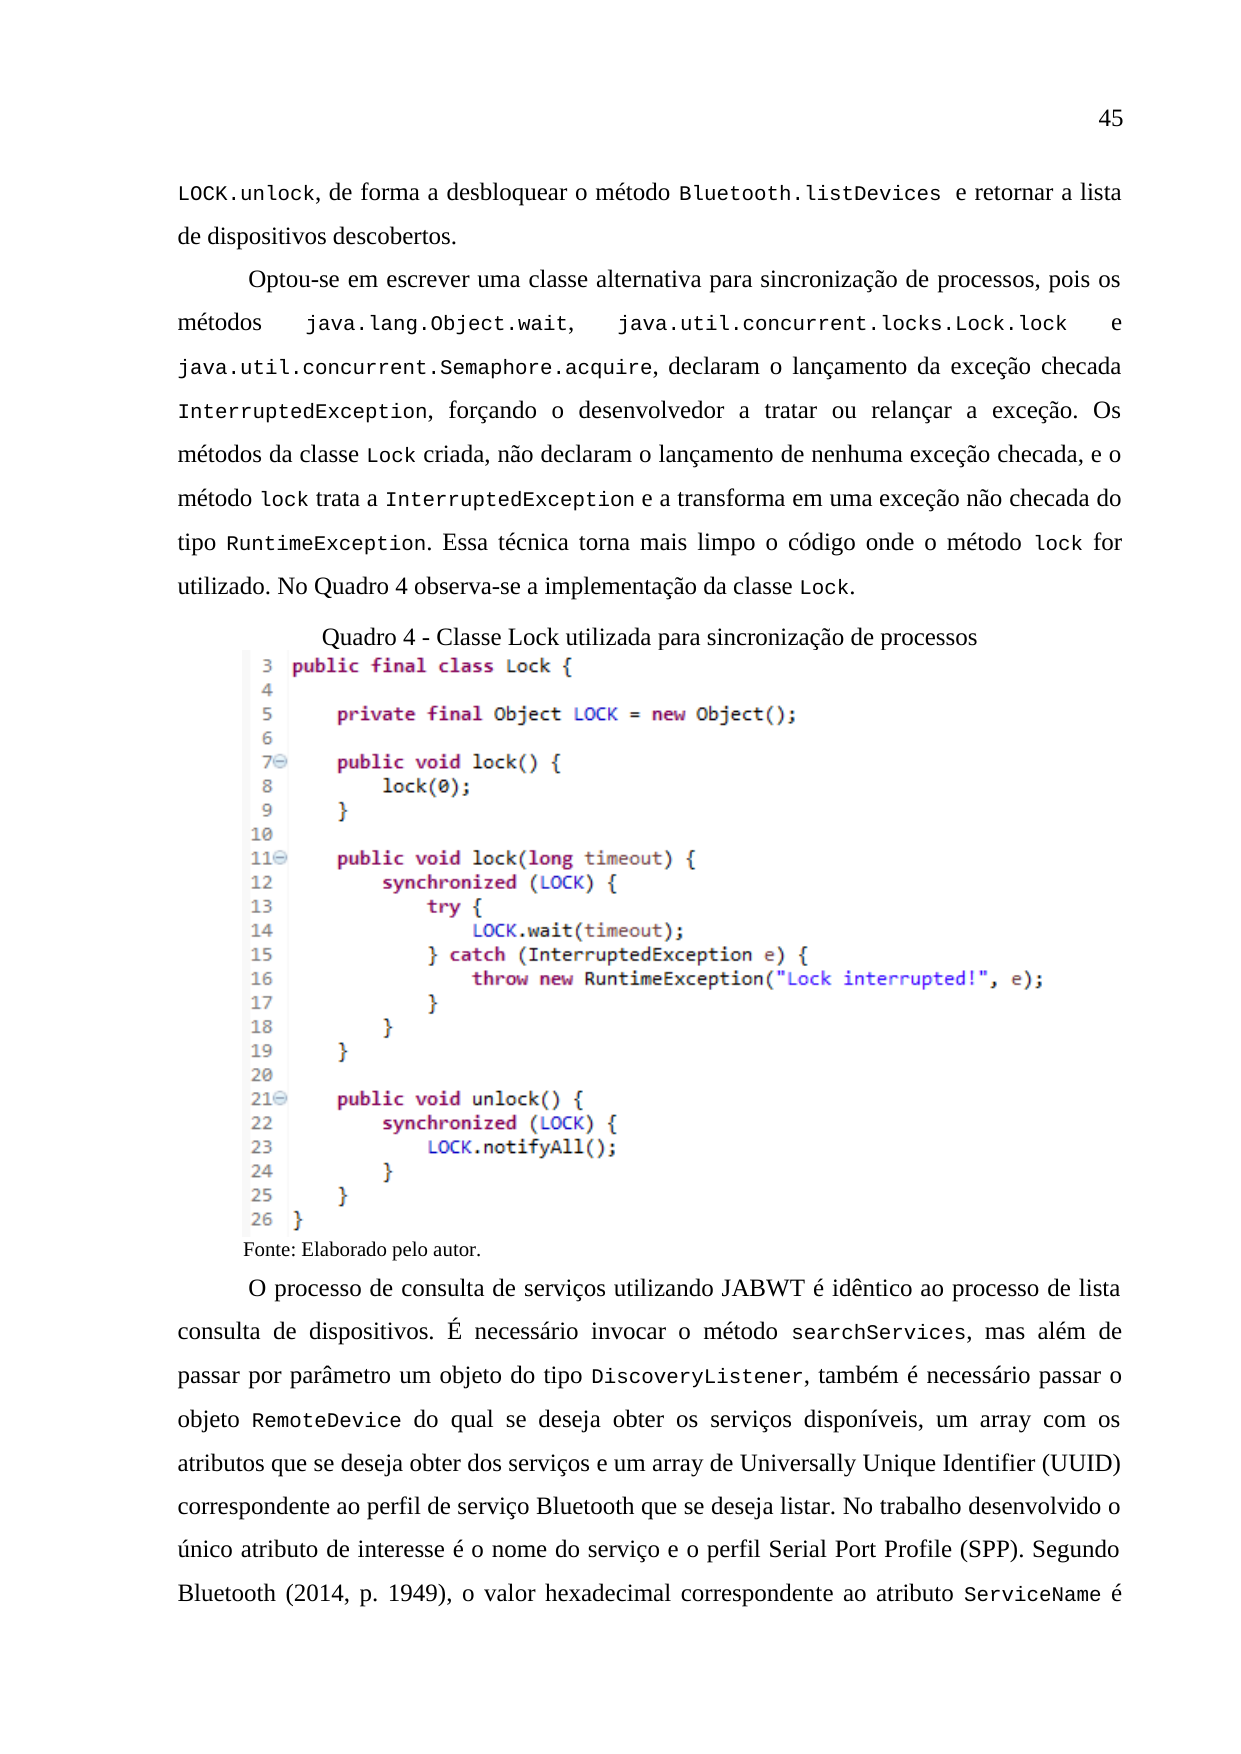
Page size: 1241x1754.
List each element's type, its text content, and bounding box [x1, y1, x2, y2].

text Fonte: Elaborado pelo autor. [177, 1237, 1122, 1261]
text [177, 177, 1122, 250]
picture [242, 650, 1058, 1237]
text Optou-se em escrever uma classe alternativa para sincronização de processos, pois os métodos java.lang.Object.wait, java.util.concurrent.locks.Lock.lock e java.util.concurrent.Semaphore.acquire, declaram o lançamento da exceção checada InterruptedException, forçando o desenvolvedor a tratar ou relançar a exceção. Os métodos da classe Lock criada, não declaram o lançamento de nenhuma exceção checada, e o método lock trata a InterruptedException e a transforma em uma exceção não checada do tipo RuntimeException. Essa técnica torna mais limpo o código onde o método lock for utilizado. No Quadro 4 observa-se a implementação da classe Lock. [177, 264, 1122, 601]
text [177, 1273, 1122, 1607]
